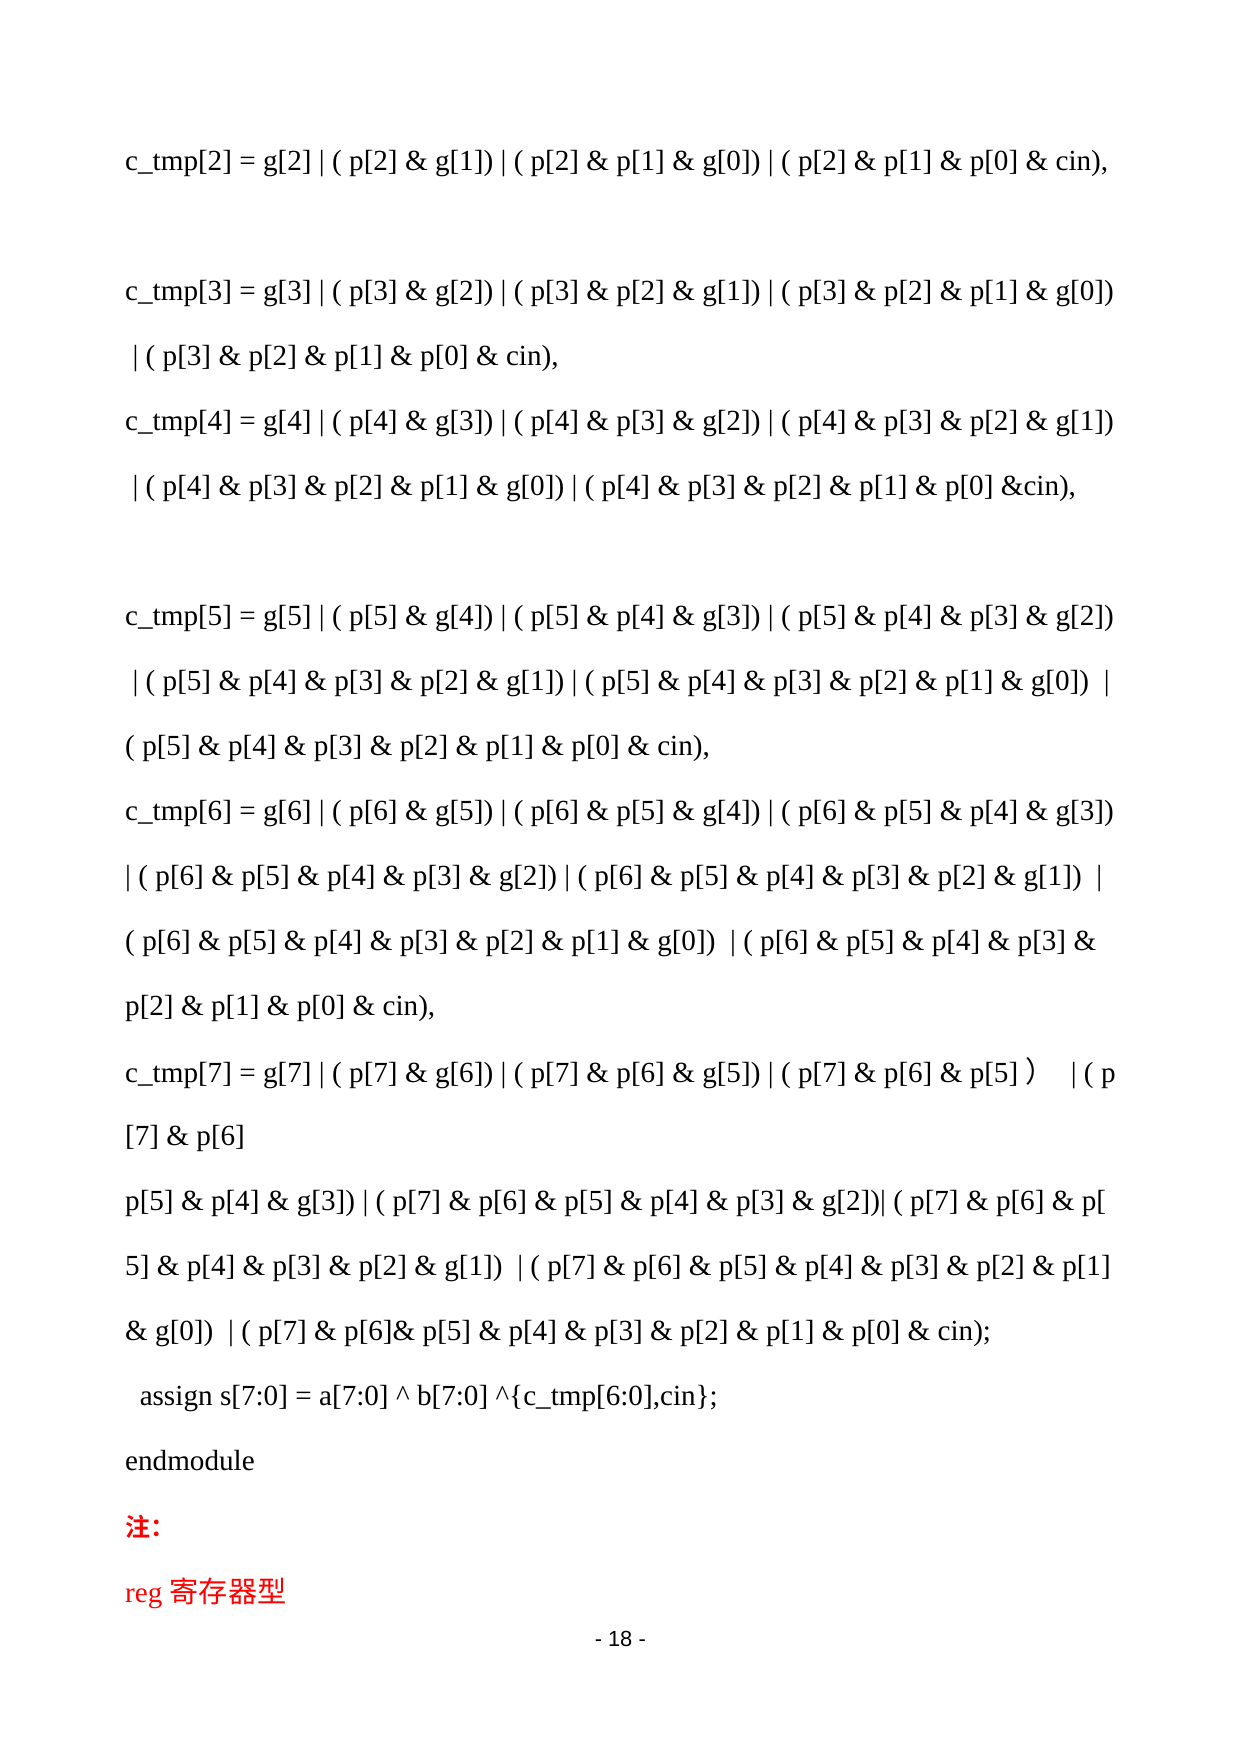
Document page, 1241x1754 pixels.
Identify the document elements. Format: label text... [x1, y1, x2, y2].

text assign s[7:0] = a[7:0] ^ b[7:0] ^{c_tmp[6:0],cin}; [125, 1363, 1115, 1428]
text c_tmp[7] = g[7] | ( p[7] & g[6]) | ( p[7] & p[6] & g[5]) | ( p[7] & p[6] & p[5] ） | ( p[7] & p[6] p[5] & p[4] & g[3]) | ( p[7] & p[6] & p[5] & p[4] & p[3] & g[2])| ( p[7] & p[6] & p[5] & p[4] & p[3] & p[2] & g[1]) | ( p[7] & p[6] & p[5] & p[4] & p[3] & p[2] & p[1] & g[0]) | ( p[7] & p[6]& p[5] & p[4] & p[3] & p[2] & p[1] & p[0] & cin); [125, 1038, 1115, 1363]
text c_tmp[6] = g[6] | ( p[6] & g[5]) | ( p[6] & p[5] & g[4]) | ( p[6] & p[5] & p[4] & g[3]) | ( p[6] & p[5] & p[4] & p[3] & g[2]) | ( p[6] & p[5] & p[4] & p[3] & p[2] & g[1]) | ( p[6] & p[5] & p[4] & p[3] & p[2] & p[1] & g[0]) | ( p[6] & p[5] & p[4] & p[3] & p[2] & p[1] & p[0] & cin), [125, 778, 1115, 1038]
text c_tmp[2] = g[2] | ( p[2] & g[1]) | ( p[2] & p[1] & g[0]) | ( p[2] & p[1] & p[0] & cin), [125, 128, 1115, 258]
text c_tmp[5] = g[5] | ( p[5] & g[4]) | ( p[5] & p[4] & g[3]) | ( p[5] & p[4] & p[3] & g[2]) | ( p[5] & p[4] & p[3] & p[2] & g[1]) | ( p[5] & p[4] & p[3] & p[2] & p[1] & g[0]) | ( p[5] & p[4] & p[3] & p[2] & p[1] & p[0] & cin), [125, 583, 1115, 778]
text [125, 1558, 1115, 1623]
text c_tmp[3] = g[3] | ( p[3] & g[2]) | ( p[3] & p[2] & g[1]) | ( p[3] & p[2] & p[1] & g[0]) | ( p[3] & p[2] & p[1] & p[0] & cin), [125, 258, 1115, 388]
text c_tmp[4] = g[4] | ( p[4] & g[3]) | ( p[4] & p[3] & g[2]) | ( p[4] & p[3] & p[2] & g[1]) | ( p[4] & p[3] & p[2] & p[1] & g[0]) | ( p[4] & p[3] & p[2] & p[1] & p[0] &cin), [125, 388, 1115, 583]
text 注： [125, 1493, 1115, 1558]
text endmodule [125, 1428, 1115, 1493]
